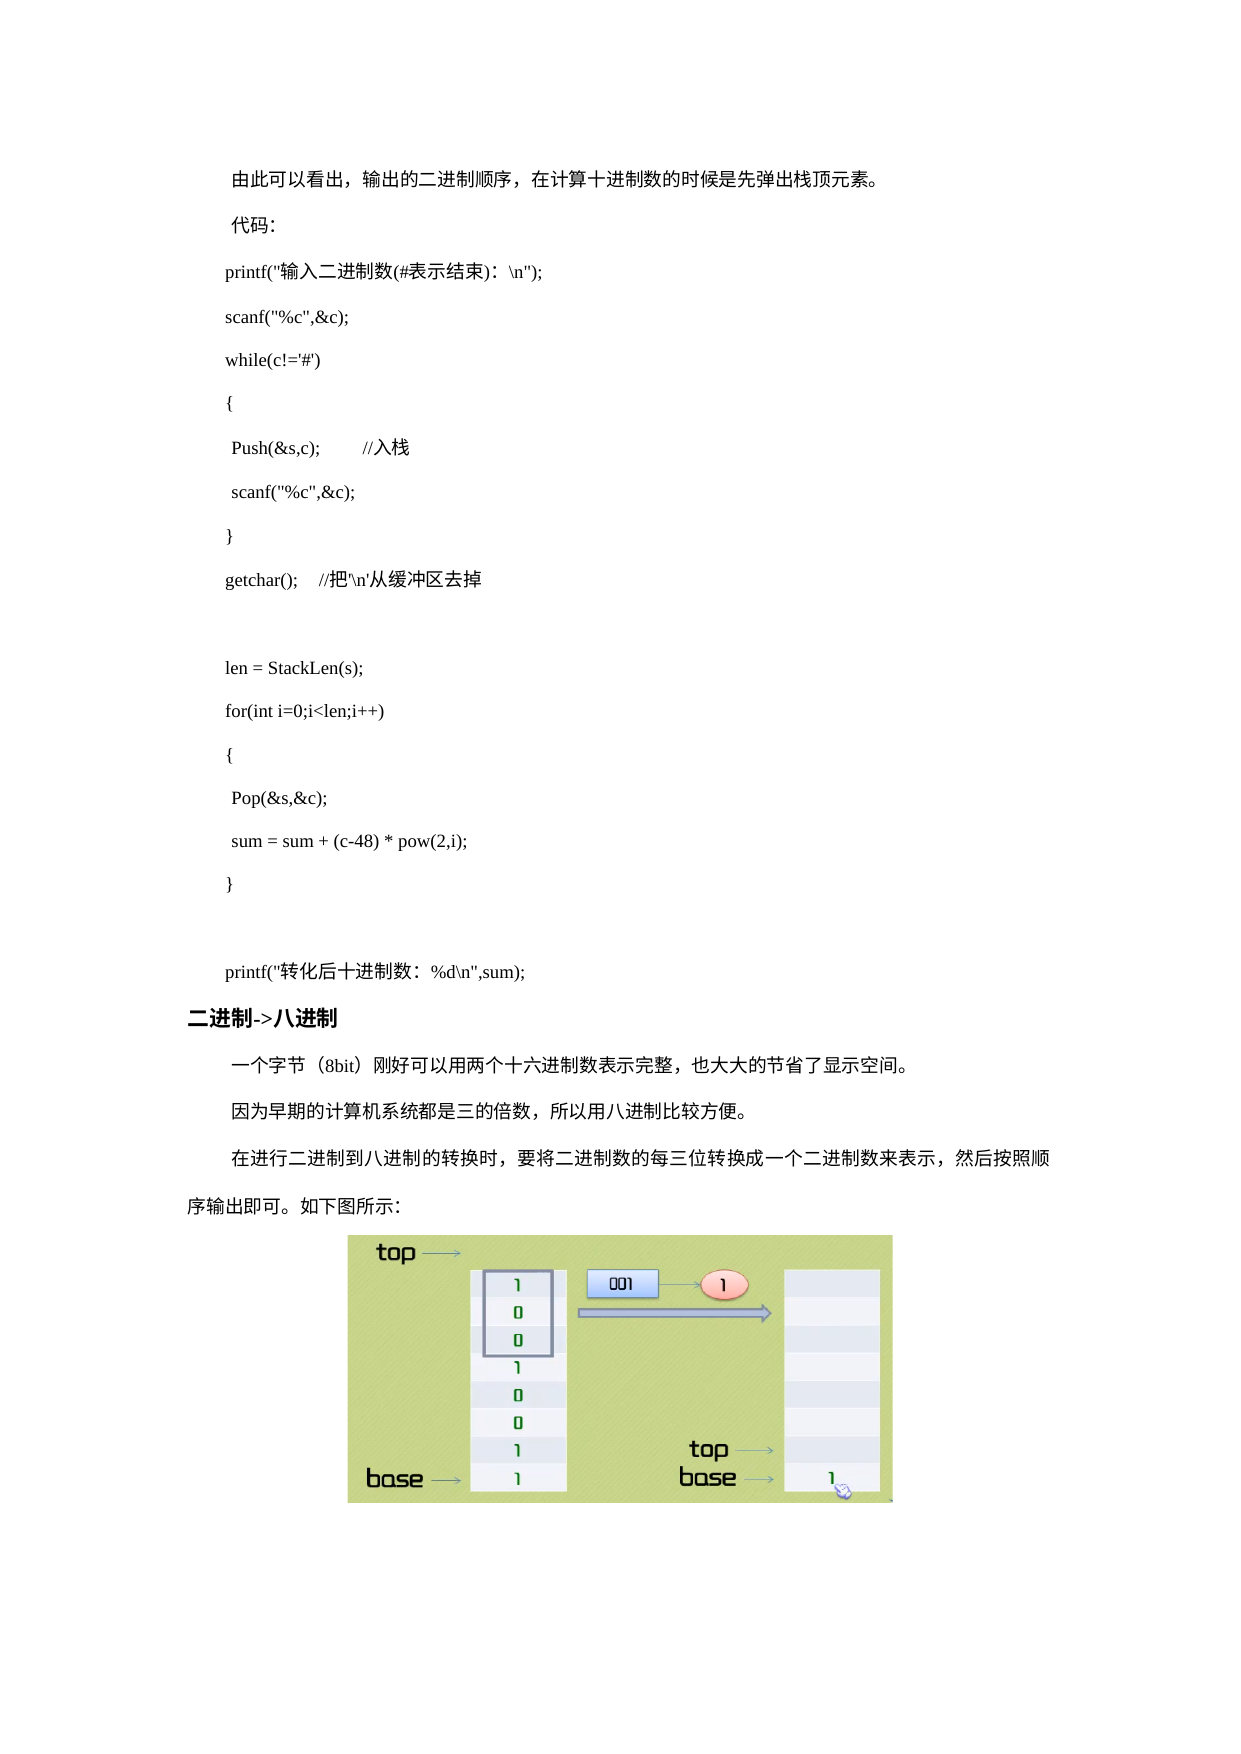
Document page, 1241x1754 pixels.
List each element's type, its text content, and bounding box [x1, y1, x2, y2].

text for(int i=0;i<len;i++) [225, 695, 1053, 727]
text while(c!='#') [225, 343, 1053, 376]
text len = StackLen(s); [225, 652, 1053, 684]
text 一个字节（8bit）刚好可以用两个十六进制数表示完整，也大大的节省了显示空间。 [187, 1048, 1053, 1081]
subtitle 二进制->八进制 [187, 1000, 1053, 1033]
text sum = sum + (c-48) * pow(2,i); [225, 824, 1053, 857]
text scanf("%c",&c); [225, 300, 1053, 333]
text printf("转化后十进制数：%d\n",sum); [225, 954, 1053, 987]
text Push(&s,c); //入栈 [225, 430, 1053, 462]
text } [225, 868, 1053, 900]
text 在进行二进制到八进制的转换时，要将二进制数的每三位转换成一个二进制数来表示，然后按照顺序输出即可。如下图所示： [187, 1141, 1053, 1222]
text } [225, 519, 1053, 552]
text Pop(&s,&c); [225, 781, 1053, 814]
picture [347, 1235, 893, 1503]
text 因为早期的计算机系统都是三的倍数，所以用八进制比较方便。 [187, 1094, 1053, 1127]
text { [225, 738, 1053, 771]
text printf("输入二进制数(#表示结束)：\n"); [225, 254, 1053, 287]
text scanf("%c",&c); [225, 476, 1053, 508]
text { [225, 387, 1053, 419]
text 由此可以看出，输出的二进制顺序，在计算十进制数的时候是先弹出栈顶元素。 [187, 162, 1053, 194]
text 代码： [187, 208, 1053, 241]
text getchar(); //把'\n'从缓冲区去掉 [225, 562, 1053, 595]
